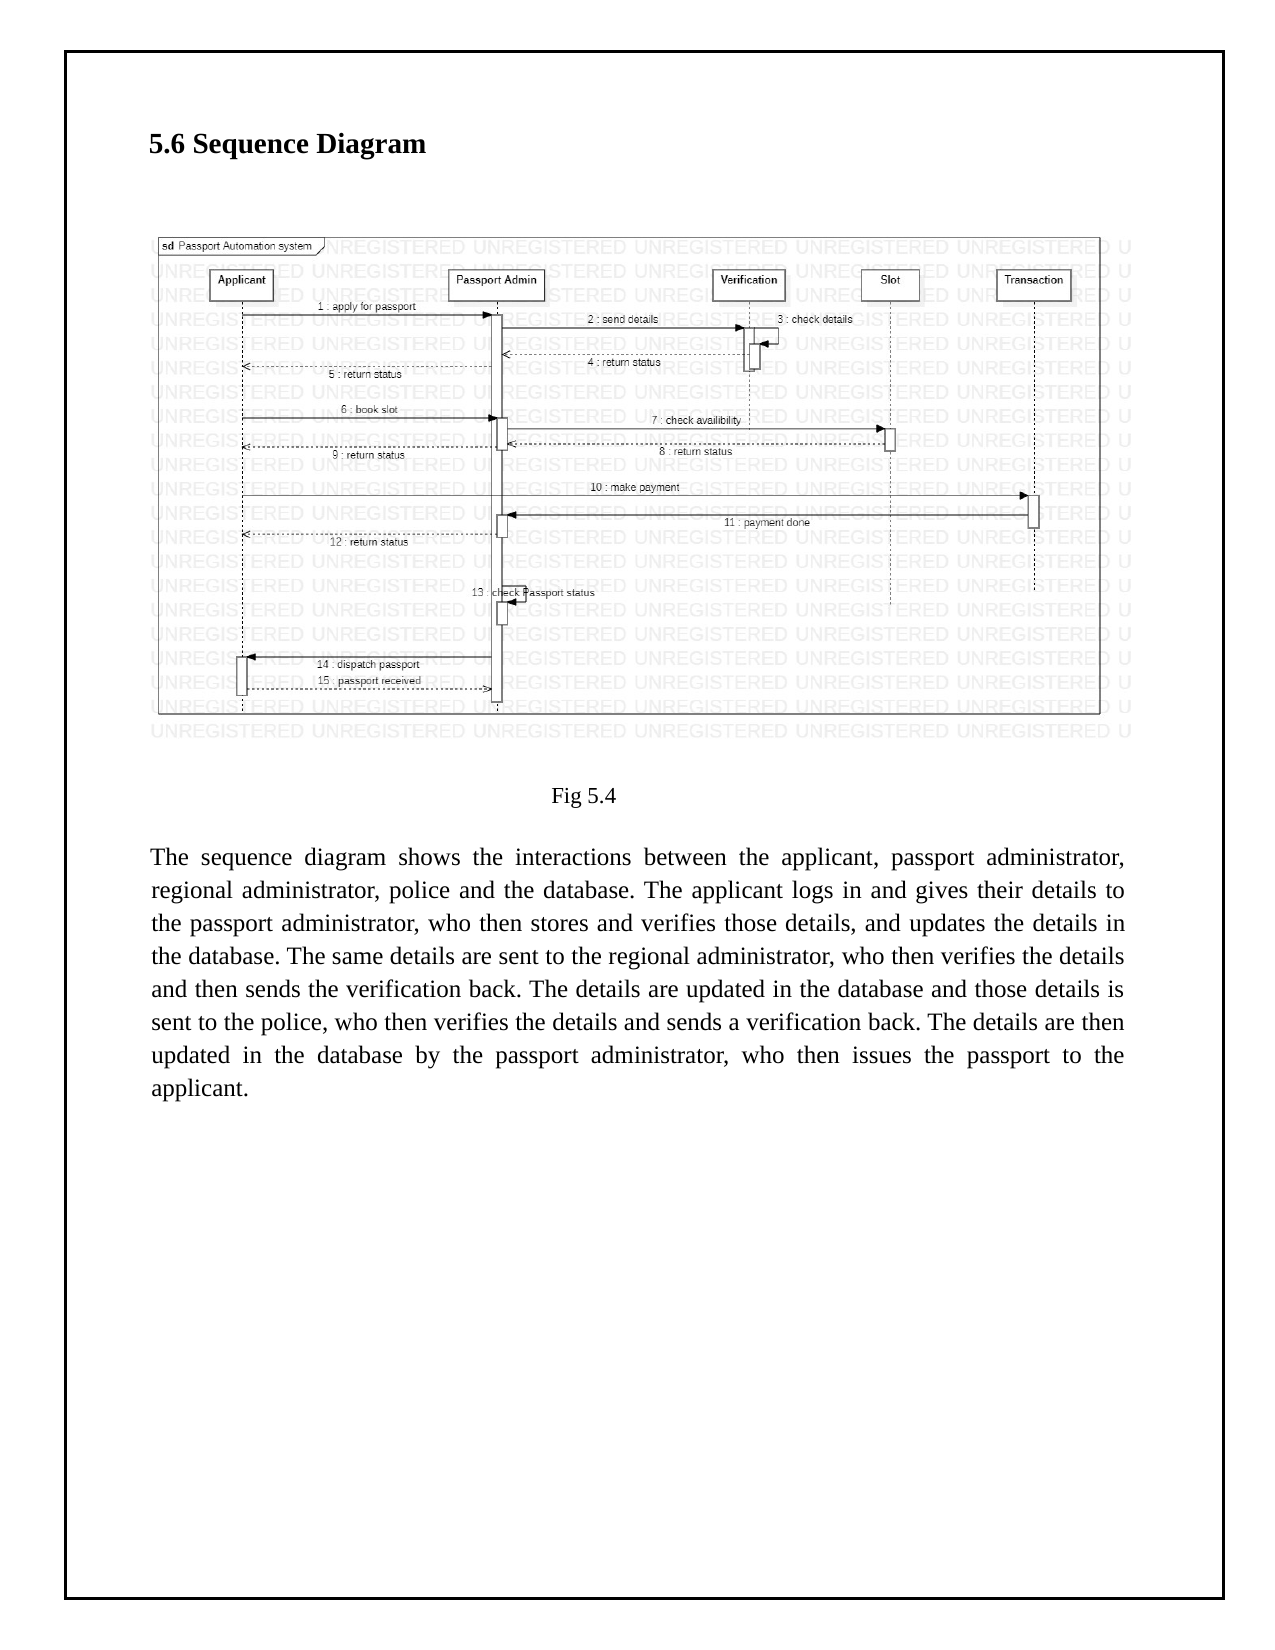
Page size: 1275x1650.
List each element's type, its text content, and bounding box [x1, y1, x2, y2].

picture [150, 229, 1132, 746]
text Fig 5.4 [150, 782, 1017, 808]
text The sequence diagram shows the interactions between the applicant, passport administrator, regional administrator, police and the database. The applicant logs in and gives their details to the passport administrator, who then stores and verifies those details, and updates the details in the database. The same details are sent to the regional administrator, who then verifies the details and then sends the verification back. The details are updated in the database and those details is sent to the police, who then verifies the details and sends a verification back. The details are then updated in the database by the passport administrator, who then issues the passport to the applicant. [150, 842, 1126, 1102]
subtitle 5.6 Sequence Diagram [148, 126, 1125, 159]
